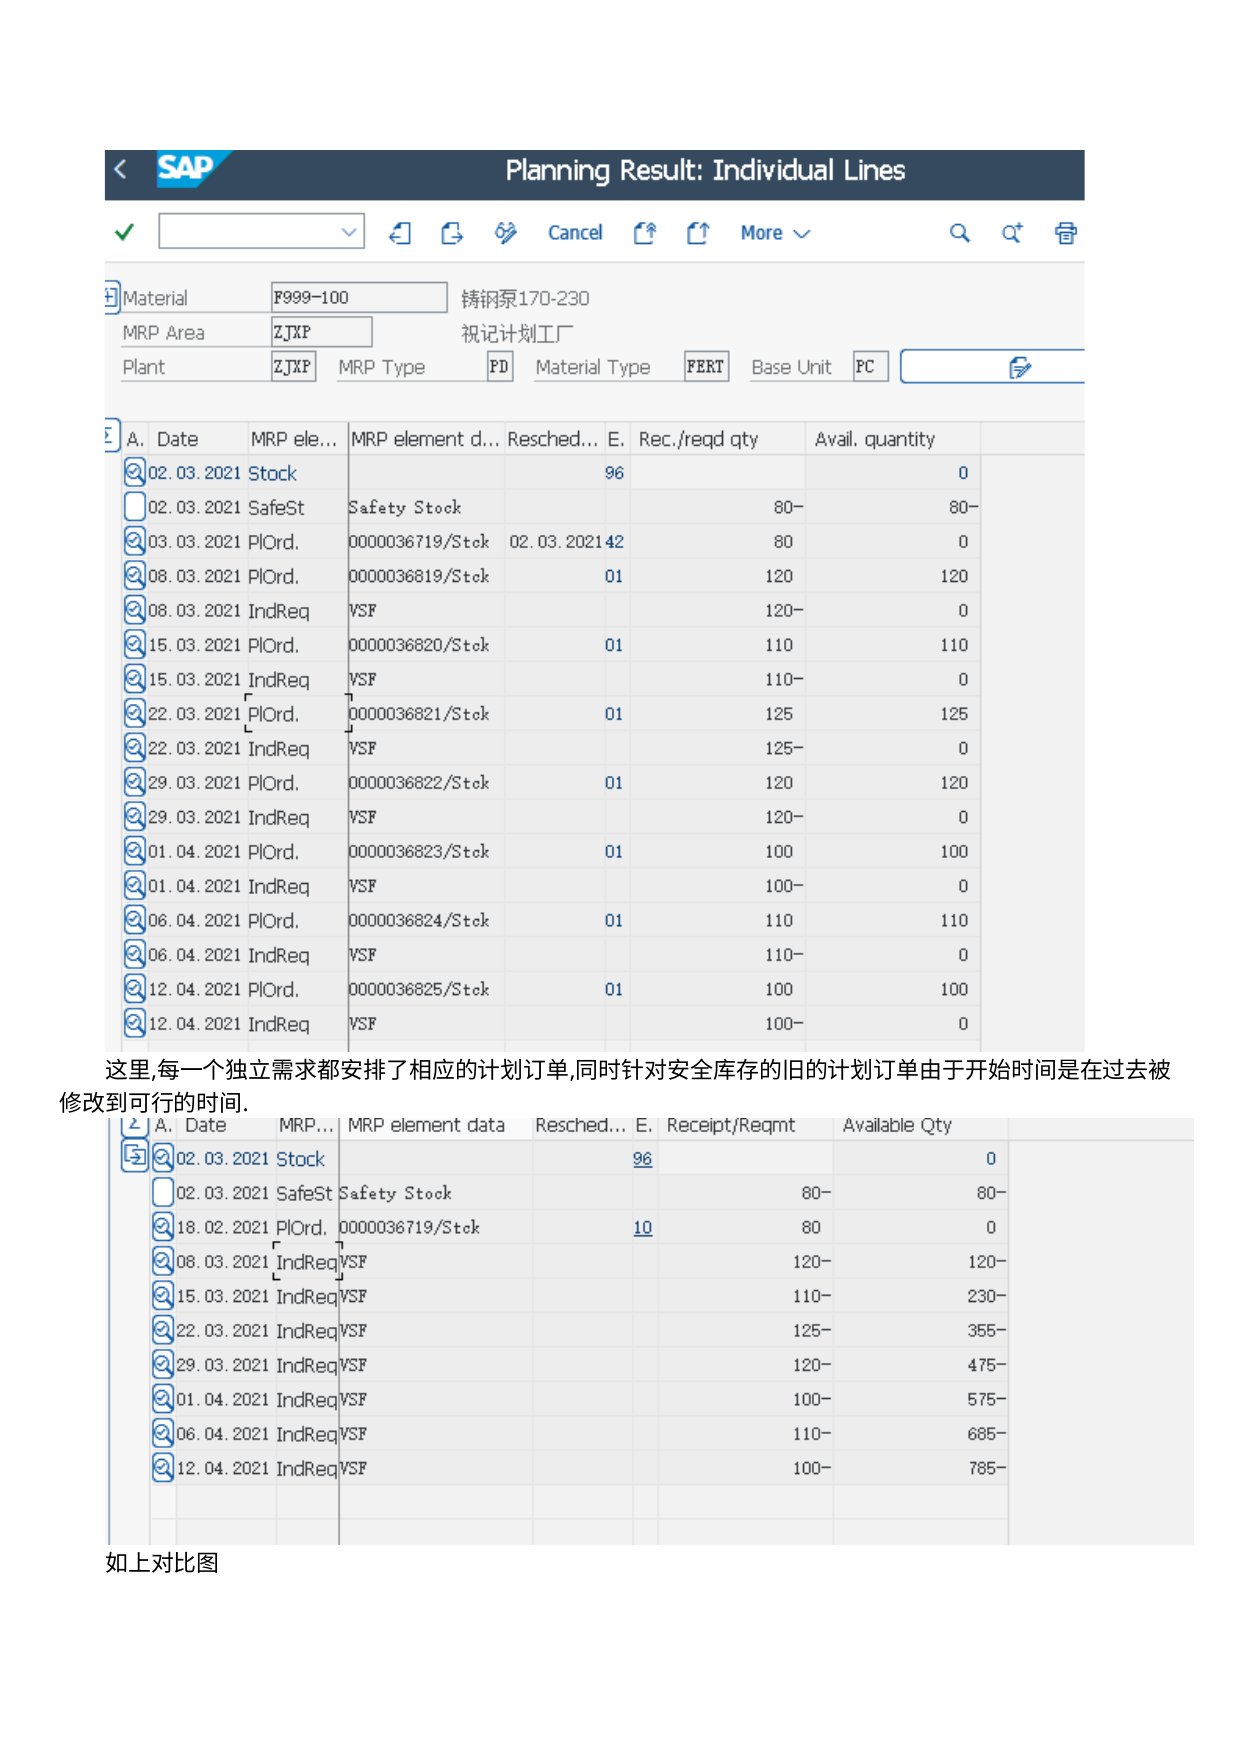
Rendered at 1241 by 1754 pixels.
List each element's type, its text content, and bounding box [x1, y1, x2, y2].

picture [104, 150, 1085, 1052]
picture [104, 1118, 1194, 1545]
list 这里,每一个独立需求都安排了相应的计划订单,同时针对安全库存的旧的计划订单由于开始时间是在过去被修改到可行的时间. [59, 1052, 1181, 1118]
list 如上对比图 [59, 1545, 1181, 1578]
